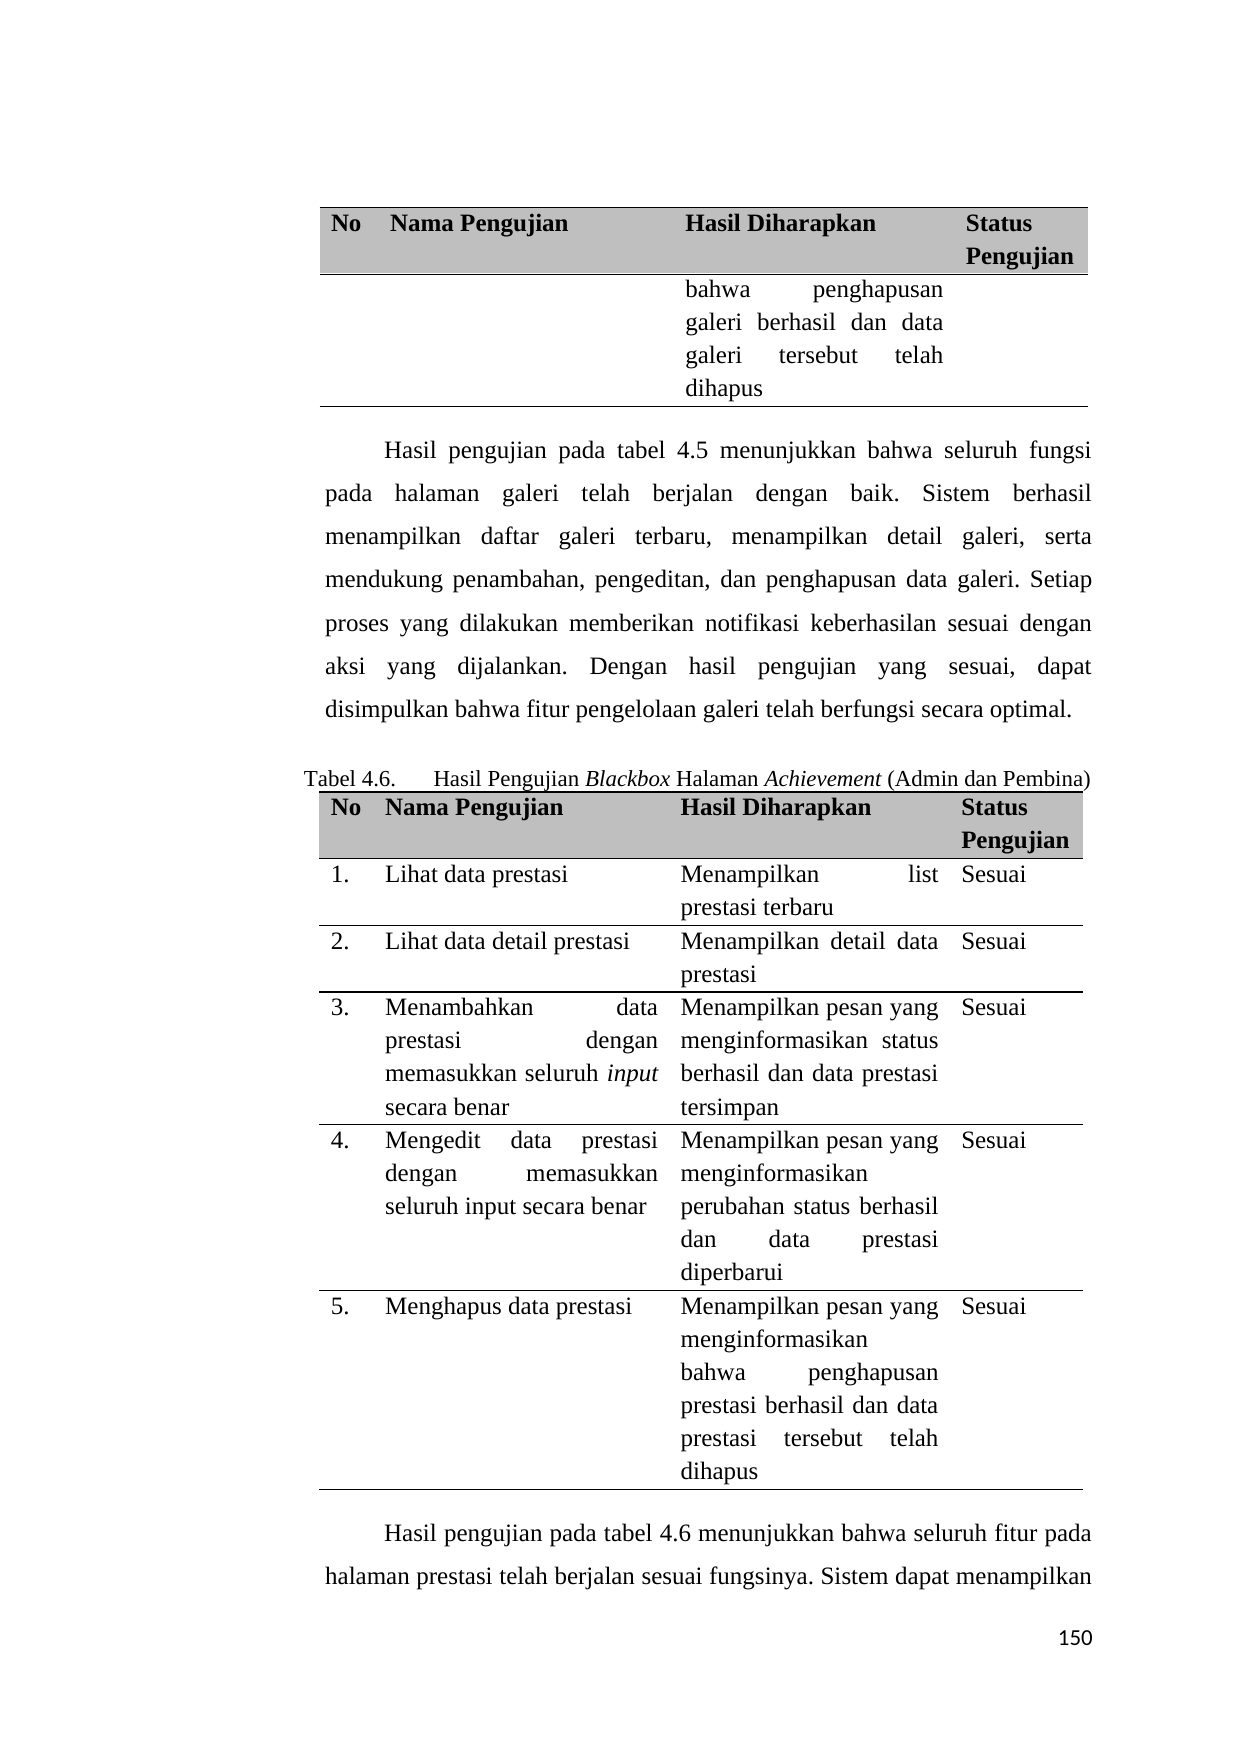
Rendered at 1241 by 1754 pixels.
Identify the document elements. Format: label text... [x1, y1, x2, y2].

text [325, 1518, 1092, 1589]
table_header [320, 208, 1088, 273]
text Hasil Pengujian Blackbox Halaman Achievement (Admin dan Pembina) [302, 765, 1092, 791]
text Hasil pengujian pada tabel 4.5 menunjukkan bahwa seluruh fungsi pada halaman galeri telah berjalan dengan baik. Sistem berhasil menampilkan daftar galeri terbaru, menampilkan detail galeri, serta mendukung penambahan, pengeditan, dan penghapusan data galeri. Setiap proses yang dilakukan memberikan notifikasi keberhasilan sesuai dengan aksi yang dijalankan. Dengan hasil pengujian yang sesuai, dapat disimpulkan bahwa fitur pengelolaan galeri telah berfungsi secara optimal. [325, 435, 1092, 723]
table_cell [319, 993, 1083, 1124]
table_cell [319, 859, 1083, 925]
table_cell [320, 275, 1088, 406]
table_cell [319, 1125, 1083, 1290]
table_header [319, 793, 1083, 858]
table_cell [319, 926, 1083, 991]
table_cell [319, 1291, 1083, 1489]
